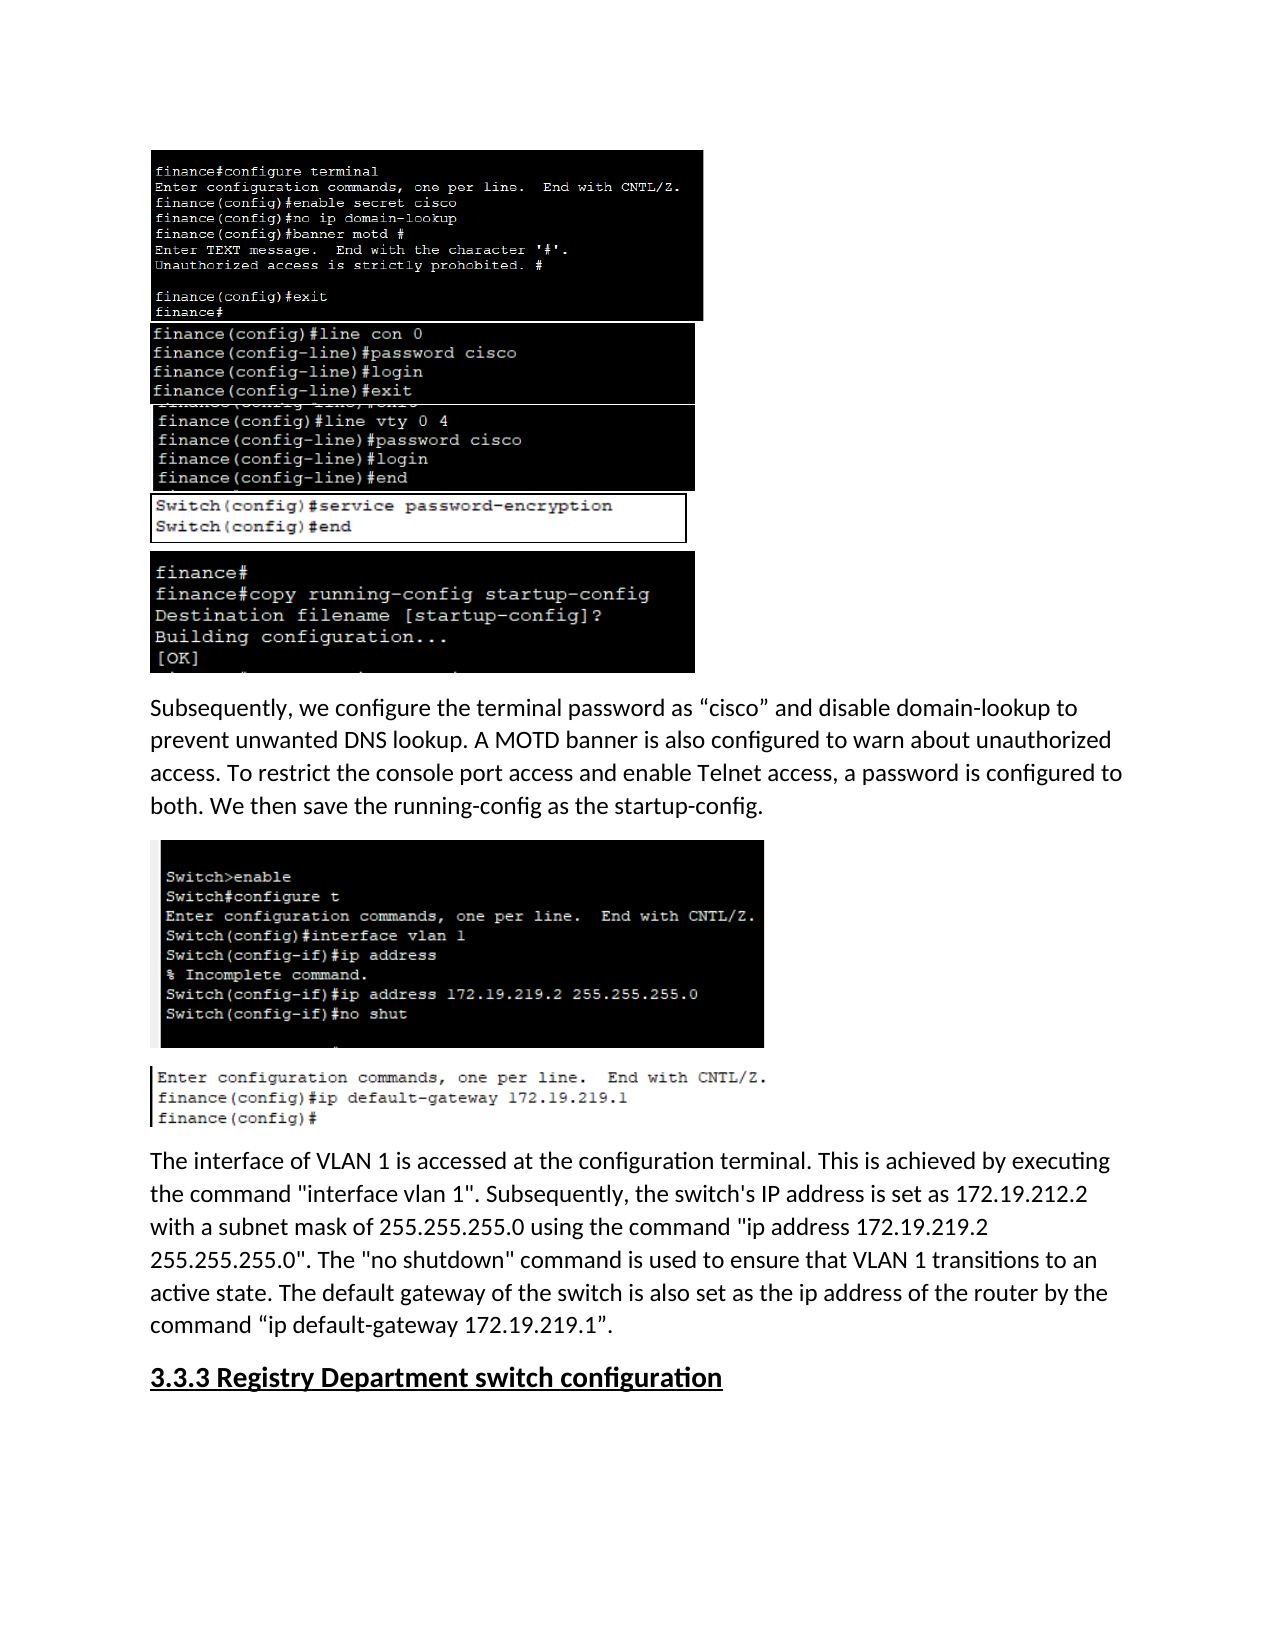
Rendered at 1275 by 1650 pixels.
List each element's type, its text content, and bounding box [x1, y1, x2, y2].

picture [150, 1066, 807, 1127]
picture [150, 150, 704, 321]
text 3.3.3 Registry Department switch configuration [150, 1359, 1125, 1395]
picture [150, 405, 695, 491]
picture [152, 495, 685, 542]
text The interface of VLAN 1 is accessed at the configuration terminal. This is achieved by executing the command "interface vlan 1". Subsequently, the switch's IP address is set as 172.19.212.2 with a subnet mask of 255.255.255.0 using the command "ip address 172.19.219.2 255.255.255.0". The "no shutdown" command is used to ensure that VLAN 1 transitions to an active state. The default gateway of the switch is also set as the ip address of the router by the command “ip default-gateway 172.19.219.1”. [150, 1145, 1125, 1340]
picture [150, 840, 765, 1048]
picture [150, 551, 695, 673]
picture [150, 323, 695, 404]
text Subsequently, we configure the terminal password as “cisco” and disable domain-lookup to prevent unwanted DNS lookup. A MOTD banner is also configured to warn about unauthorized access. To restrict the console port access and enable Telnet access, a password is configured to both. We then save the running-config as the startup-config. [150, 692, 1125, 821]
